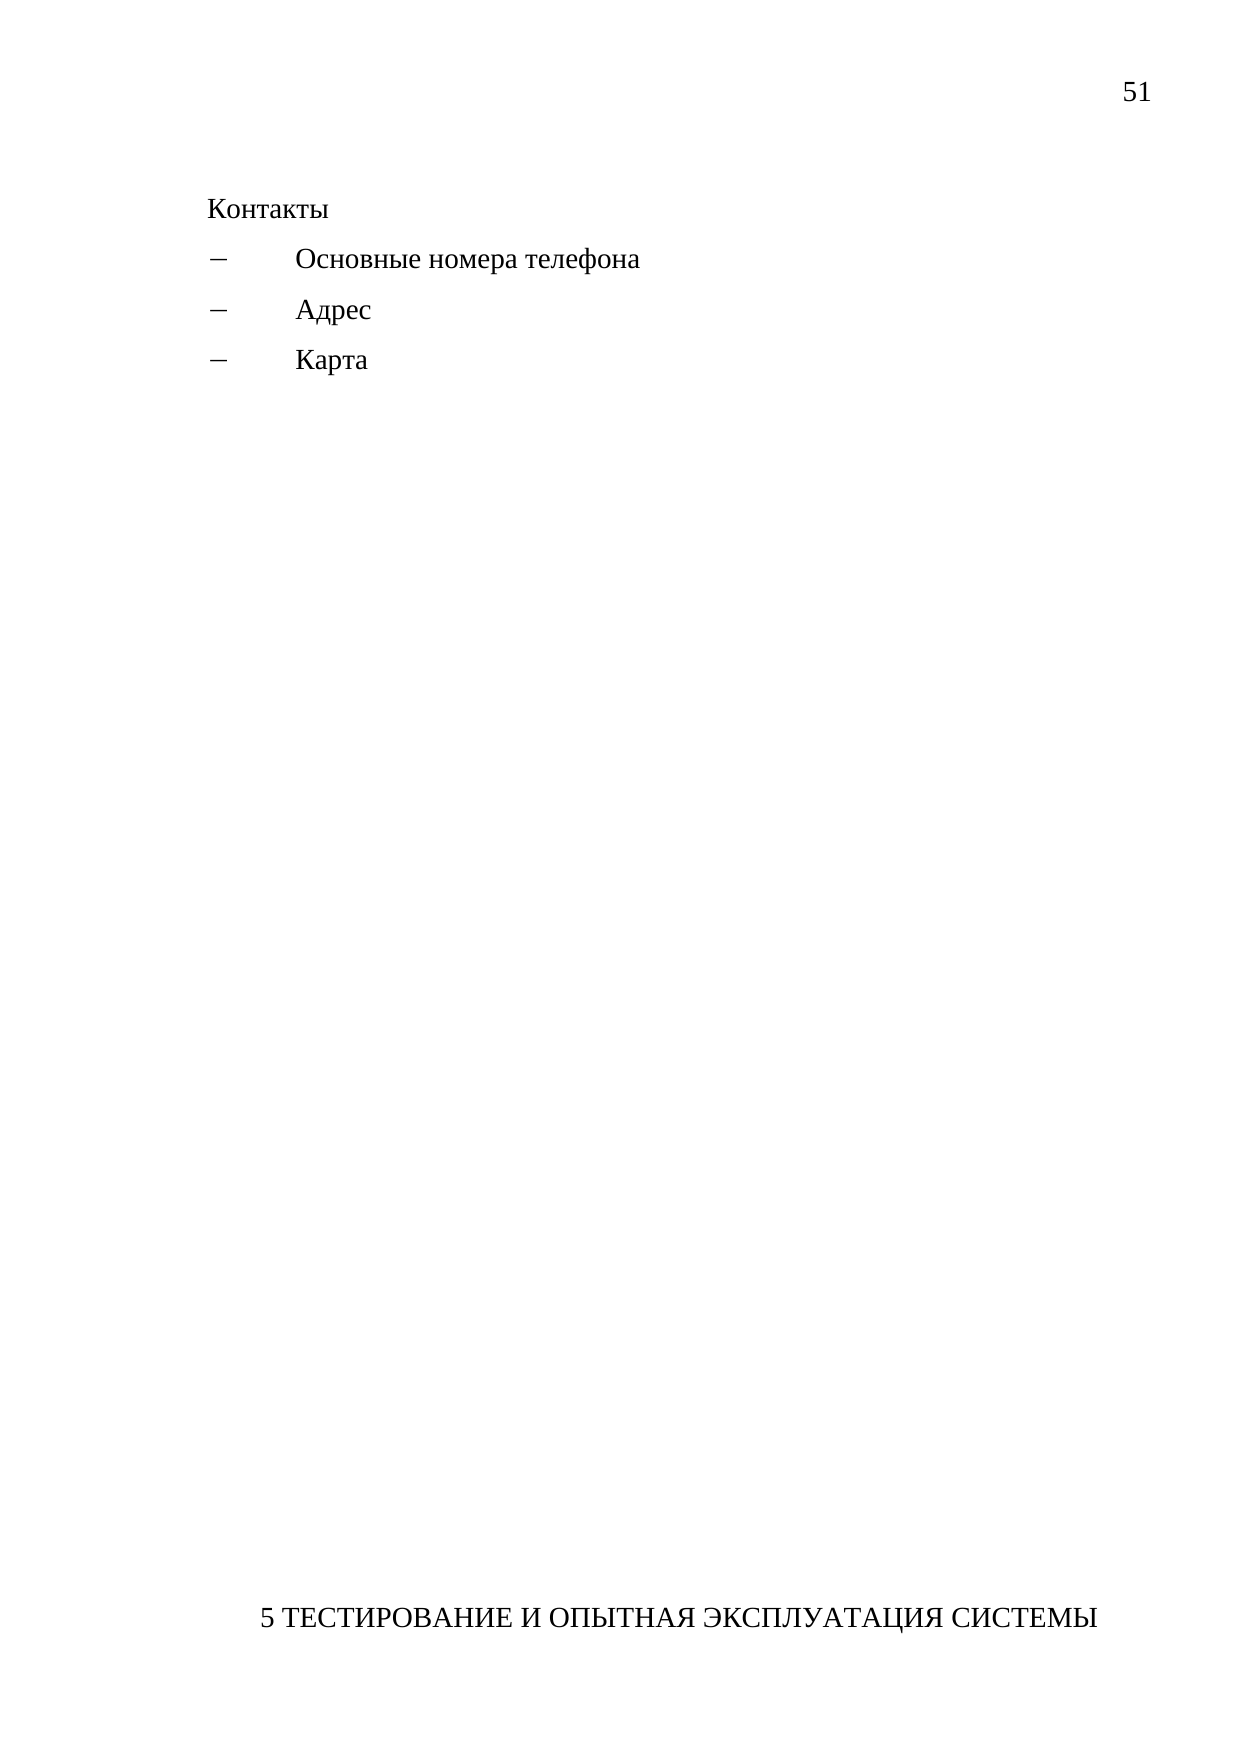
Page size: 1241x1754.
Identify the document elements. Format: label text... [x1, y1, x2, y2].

list Адрес [148, 292, 1152, 326]
text Контакты [148, 191, 1152, 225]
list Основные номера телефона [148, 242, 1152, 275]
list Тестирование и опытная эксплуатация системы [148, 1600, 1152, 1634]
list Карта [148, 342, 1152, 376]
